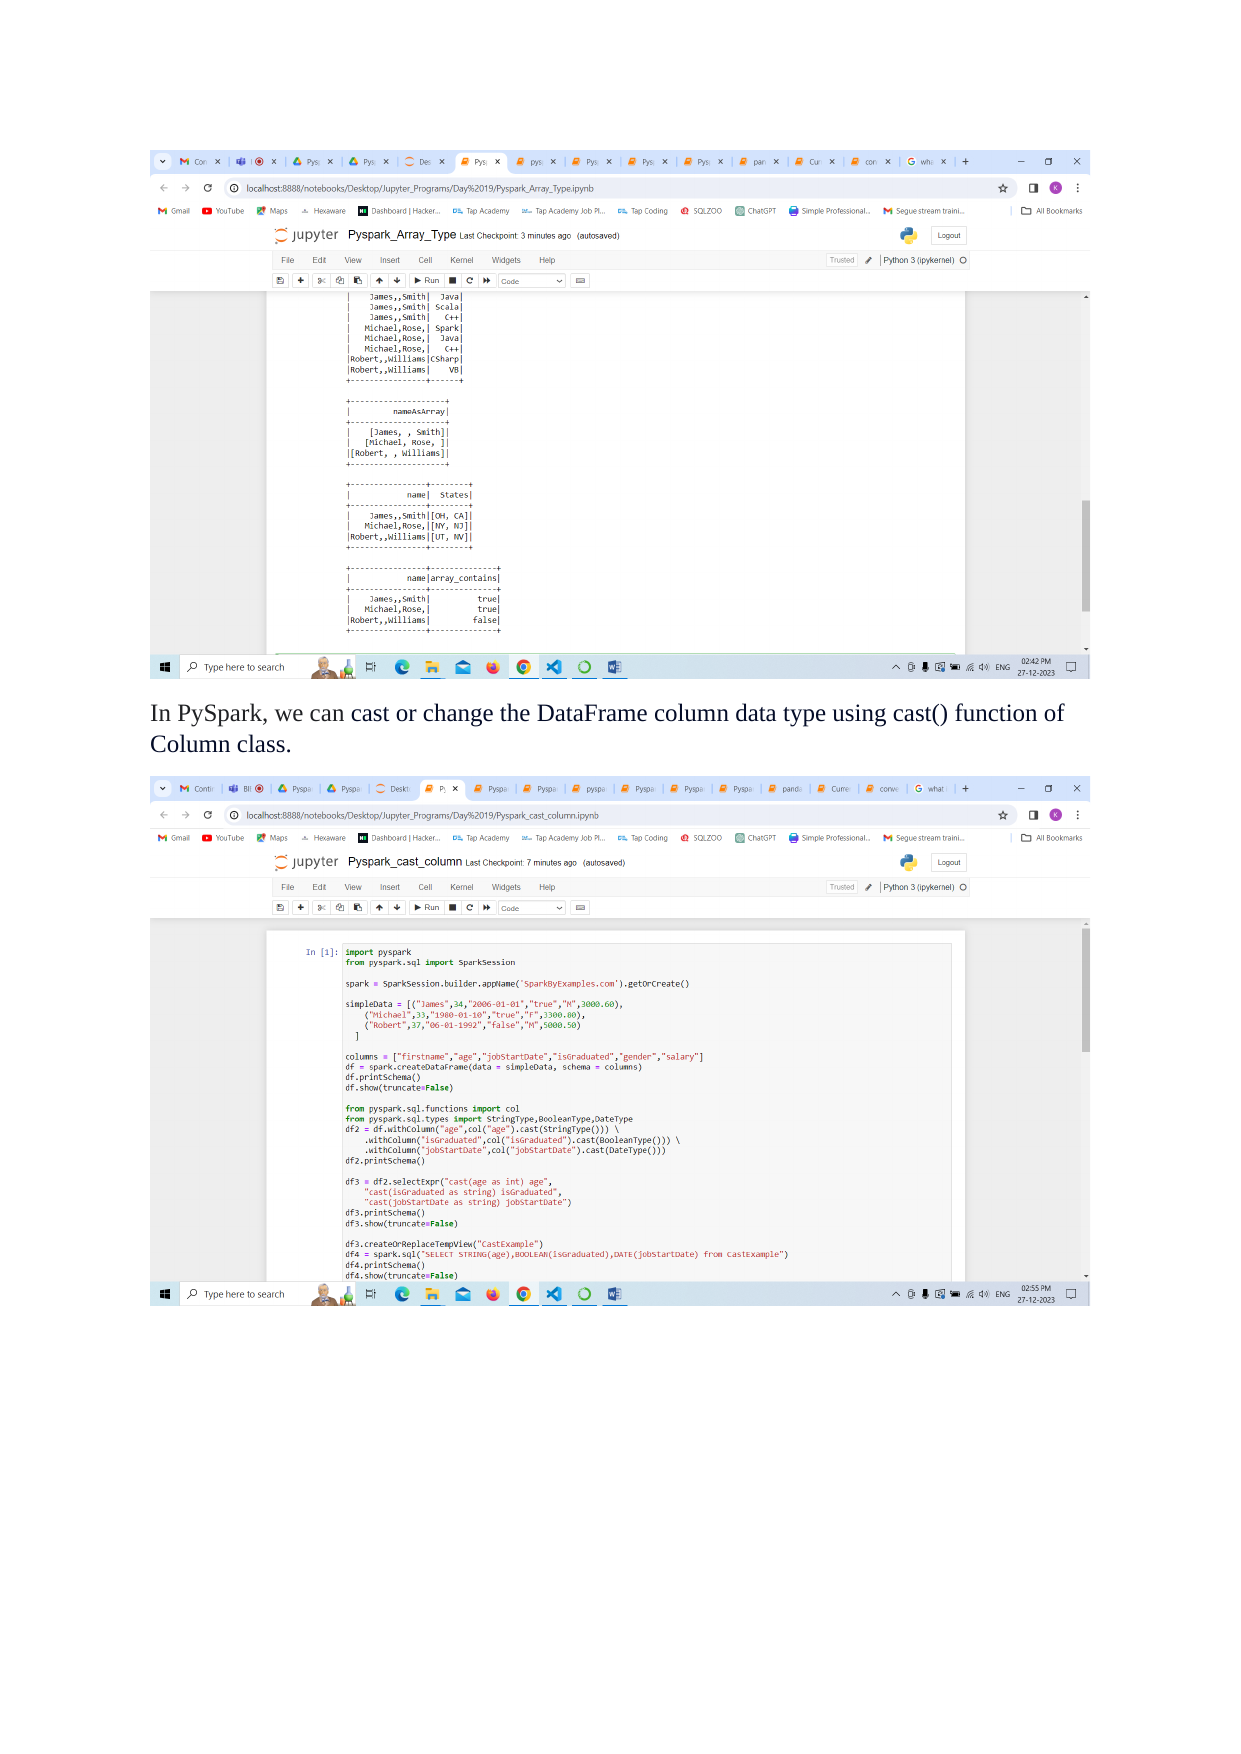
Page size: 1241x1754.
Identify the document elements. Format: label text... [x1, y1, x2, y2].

text In PySpark, we can cast or change the DataFrame column data type using cast() function of Column class. [150, 698, 1090, 757]
picture [150, 776, 1091, 1306]
picture [150, 150, 1091, 679]
